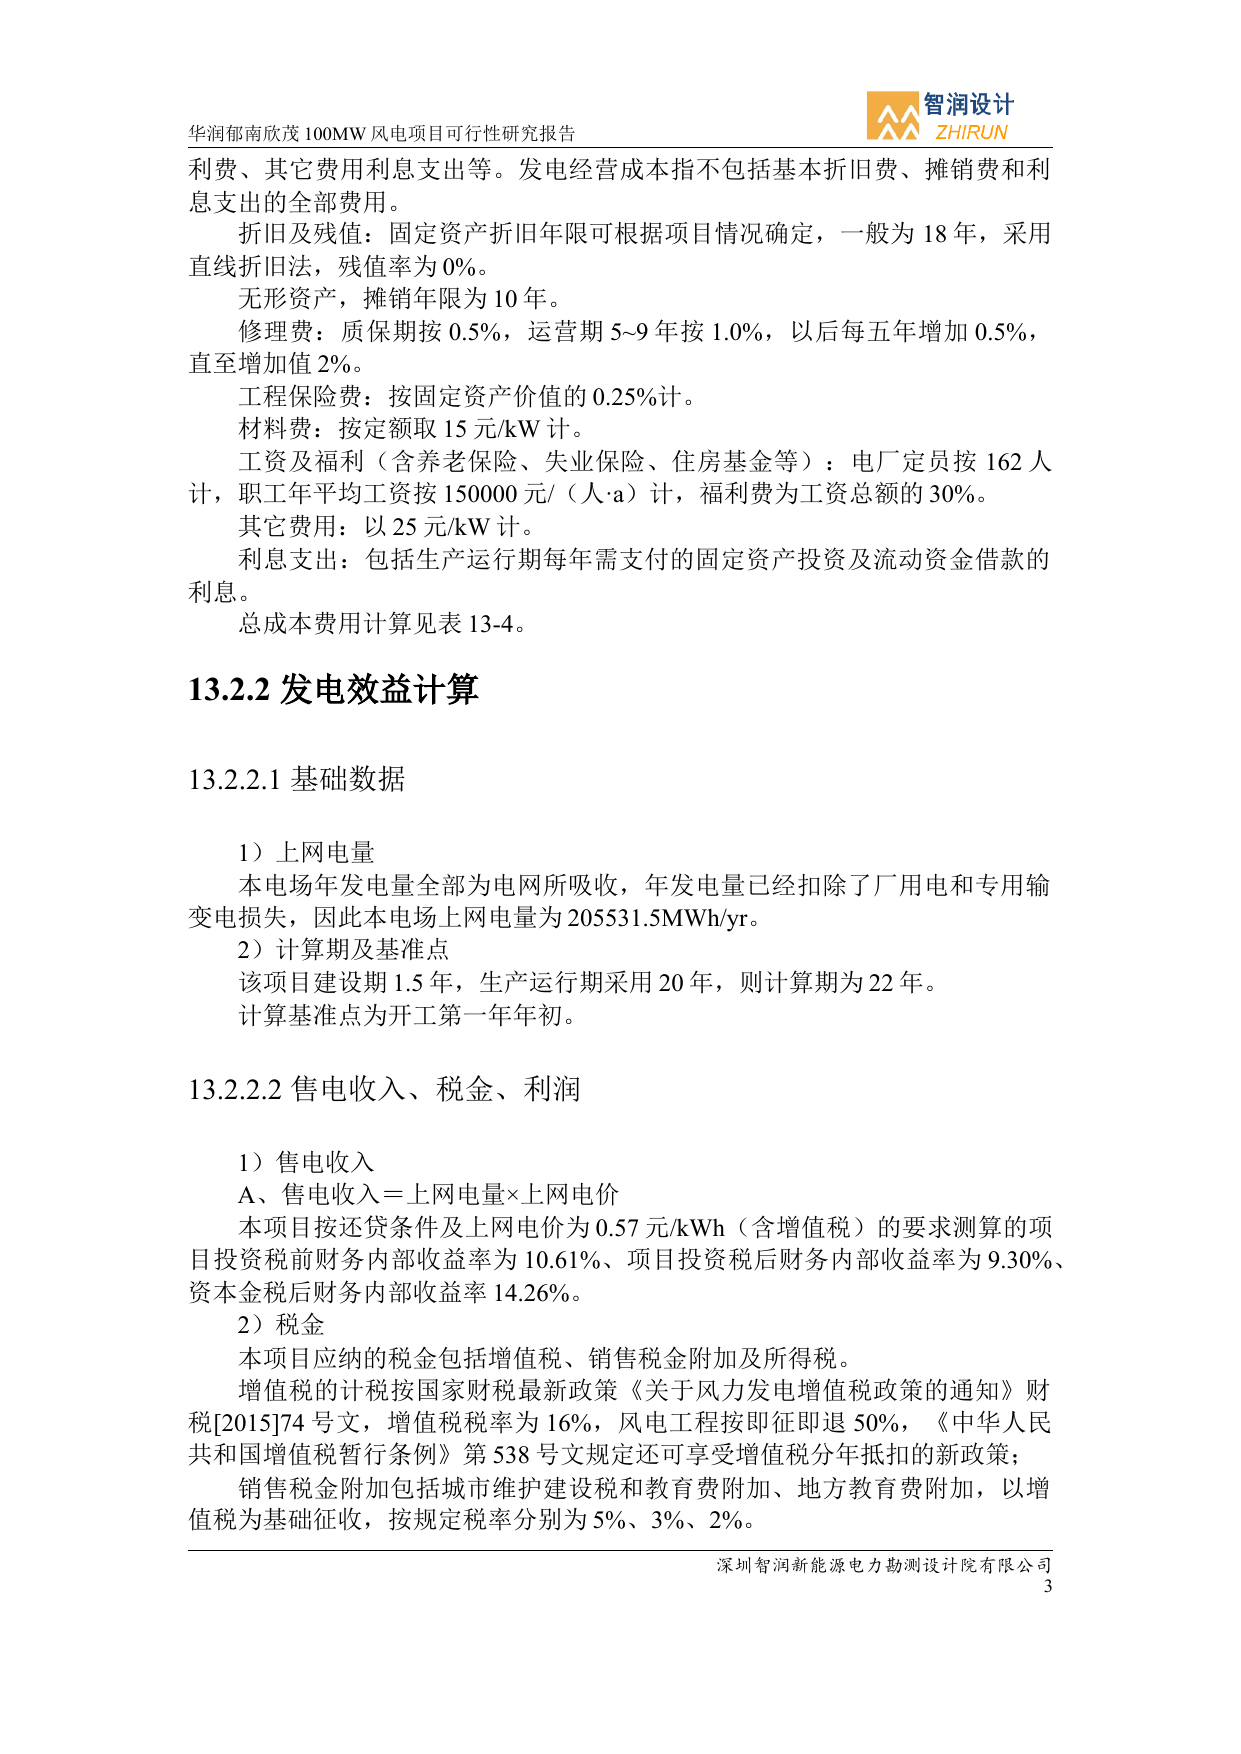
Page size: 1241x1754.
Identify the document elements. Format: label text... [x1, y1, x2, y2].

text 销售税金附加包括城市维护建设税和教育费附加、地方教育费附加，以增值税为基础征收，按规定税率分别为5%、3%、2%。 [187, 1470, 1053, 1535]
picture [866, 88, 1014, 141]
text 总成本费用计算见表13-4。 [187, 606, 1053, 639]
text 本电场年发电量全部为电网所吸收，年发电量已经扣除了厂用电和专用输变电损失，因此本电场上网电量为205531.5MWh/yr。 [187, 868, 1053, 933]
text 利息支出：包括生产运行期每年需支付的固定资产投资及流动资金借款的利息。 [187, 541, 1053, 606]
text 13.2.2.2 售电收入、税金、利润 [187, 1055, 1053, 1120]
text 折旧及残值：固定资产折旧年限可根据项目情况确定，一般为18年，采用直线折旧法，残值率为0%。 [187, 216, 1053, 281]
text 无形资产，摊销年限为10年。 [187, 281, 1053, 314]
text 1）售电收入 [187, 1145, 1053, 1178]
text 该项目建设期1.5年，生产运行期采用20年，则计算期为22年。 [187, 965, 1053, 998]
text 本项目应纳的税金包括增值税、销售税金附加及所得税。 [187, 1340, 1053, 1373]
text A、售电收入＝上网电量×上网电价 [187, 1178, 1053, 1210]
text 13.2.2 发电效益计算 [187, 655, 1053, 720]
text 材料费：按定额取15元/kW计。 [187, 411, 1053, 444]
text 工程保险费：按固定资产价值的0.25%计。 [187, 379, 1053, 411]
text 2）税金 [187, 1308, 1053, 1340]
text 1）上网电量 [187, 835, 1053, 868]
text 本项目按还贷条件及上网电价为0.57元/kWh（含增值税）的要求测算的项目投资税前财务内部收益率为10.61%、项目投资税后财务内部收益率为9.30%、资本金税后财务内部收益率14.26%。 [187, 1210, 1053, 1308]
text 增值税的计税按国家财税最新政策《关于风力发电增值税政策的通知》财税[2015]74号文，增值税税率为16%，风电工程按即征即退50%，《中华人民共和国增值税暂行条例》第538号文规定还可享受增值税分年抵扣的新政策； [187, 1373, 1053, 1470]
text 计算基准点为开工第一年年初。 [187, 998, 1053, 1030]
text 工资及福利（含养老保险、失业保险、住房基金等）：电厂定员按162人计，职工年平均工资按150000元/（人·a）计，福利费为工资总额的30%。 [187, 444, 1053, 509]
text 修理费：质保期按0.5%，运营期5~9年按1.0%，以后每五年增加0.5%，直至增加值2%。 [187, 314, 1053, 379]
text 2）计算期及基准点 [187, 933, 1053, 965]
text 其它费用：以25元/kW计。 [187, 509, 1053, 541]
text 13.2.2.1 基础数据 [187, 745, 1053, 810]
text 风电场发电总成本费用主要包括折旧费、修理费、材料费、职工工资及福利费、其它费用利息支出等。发电经营成本指不包括基本折旧费、摊销费和利息支出的全部费用。 [187, 151, 1053, 216]
